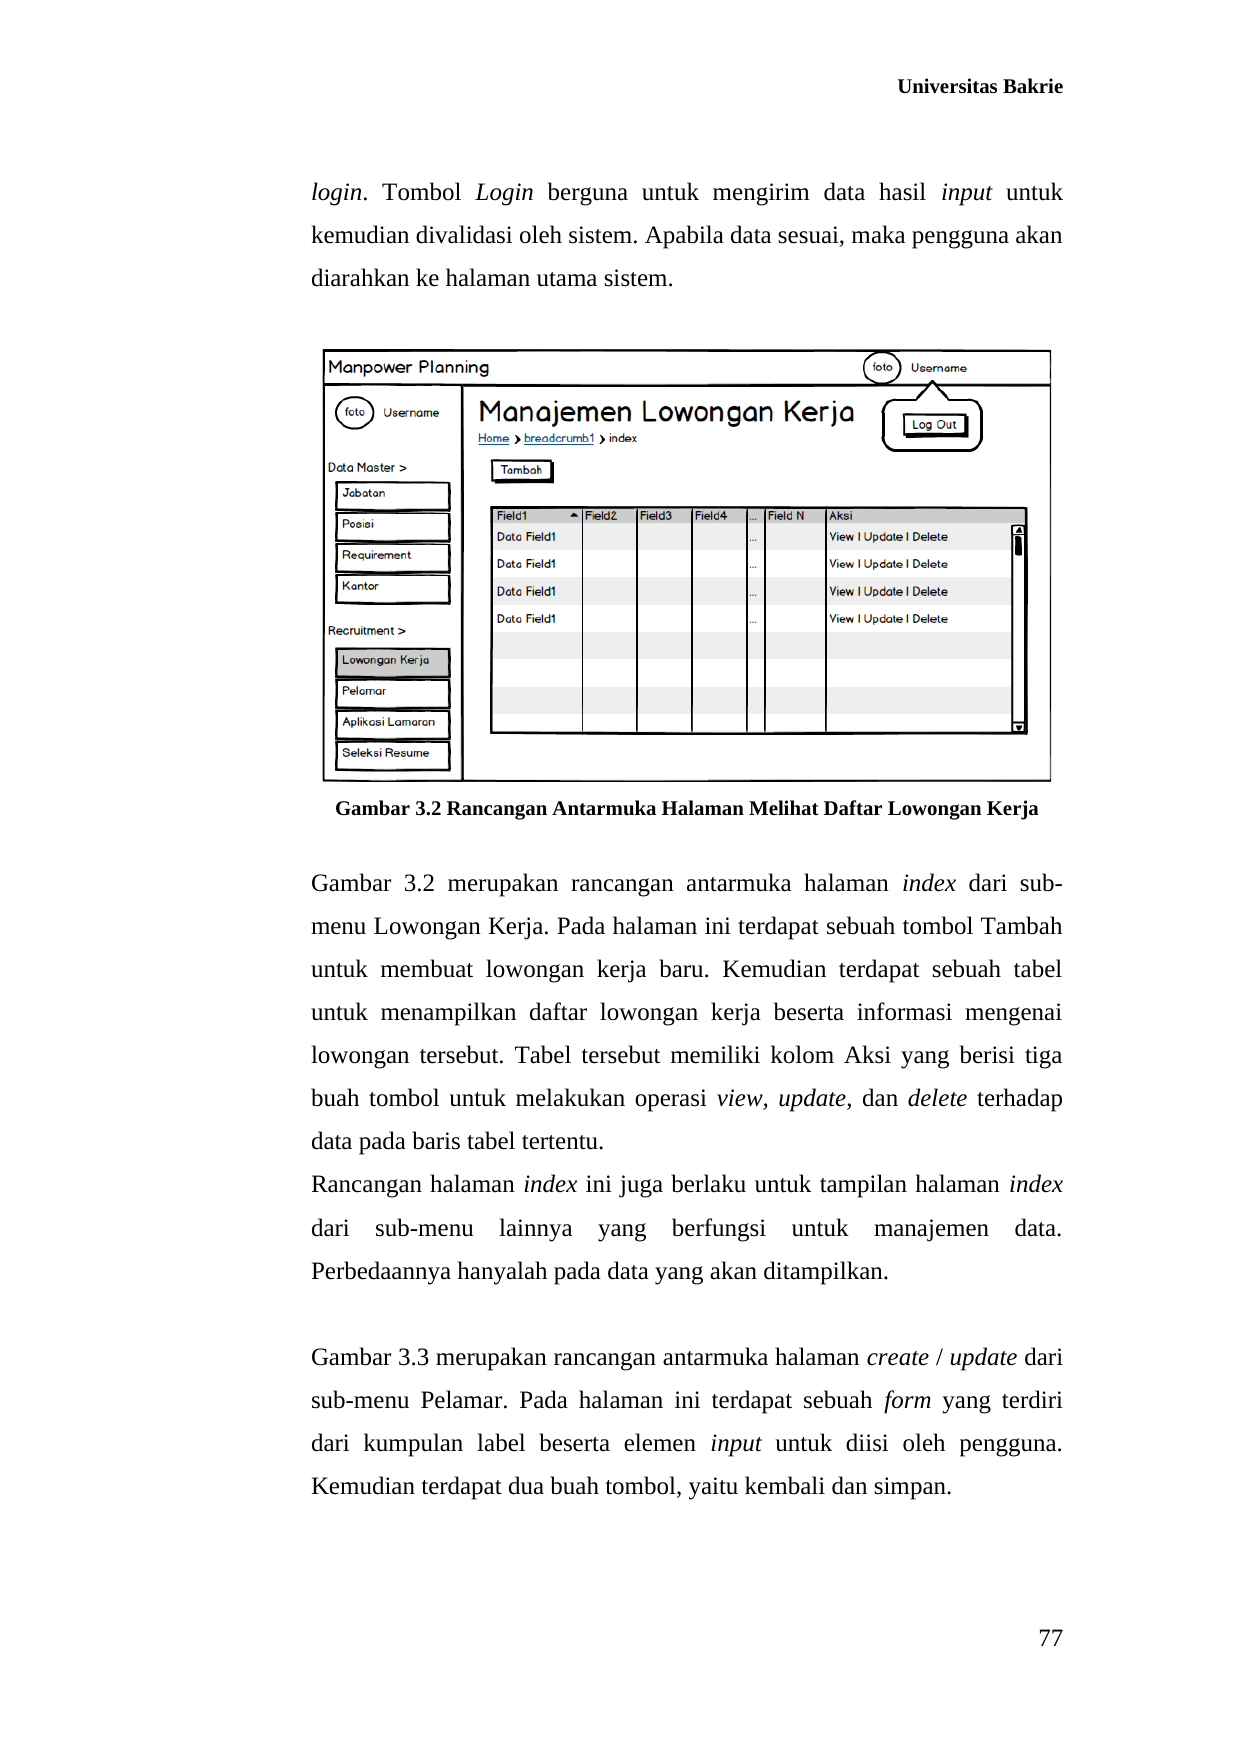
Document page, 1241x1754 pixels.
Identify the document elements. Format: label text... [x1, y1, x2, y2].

list Gambar 3.2 Rancangan Antarmuka Halaman Melihat Daftar Lowongan Kerja [311, 796, 1063, 819]
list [311, 177, 1063, 292]
list Gambar 3.3 merupakan rancangan antarmuka halaman create / update dari sub-menu Pelamar. Pada halaman ini terdapat sebuah form yang terdiri dari kumpulan label beserta elemen input untuk diisi oleh pengguna. Kemudian terdapat dua buah tombol, yaitu kembali dan simpan. [311, 1342, 1063, 1500]
picture [322, 349, 1052, 782]
list Gambar 3.2 merupakan rancangan antarmuka halaman index dari sub-menu Lowongan Kerja. Pada halaman ini terdapat sebuah tombol Tambah untuk membuat lowongan kerja baru. Kemudian terdapat sebuah tabel untuk menampilkan daftar lowongan kerja beserta informasi mengenai lowongan tersebut. Tabel tersebut memiliki kolom Aksi yang berisi tiga buah tombol untuk melakukan operasi view, update, dan delete terhadap data pada baris tabel tertentu. [311, 868, 1063, 1155]
list Rancangan halaman index ini juga berlaku untuk tampilan halaman index dari sub-menu lainnya yang berfungsi untuk manajemen data. Perbedaannya hanyalah pada data yang akan ditampilkan. [311, 1169, 1063, 1284]
